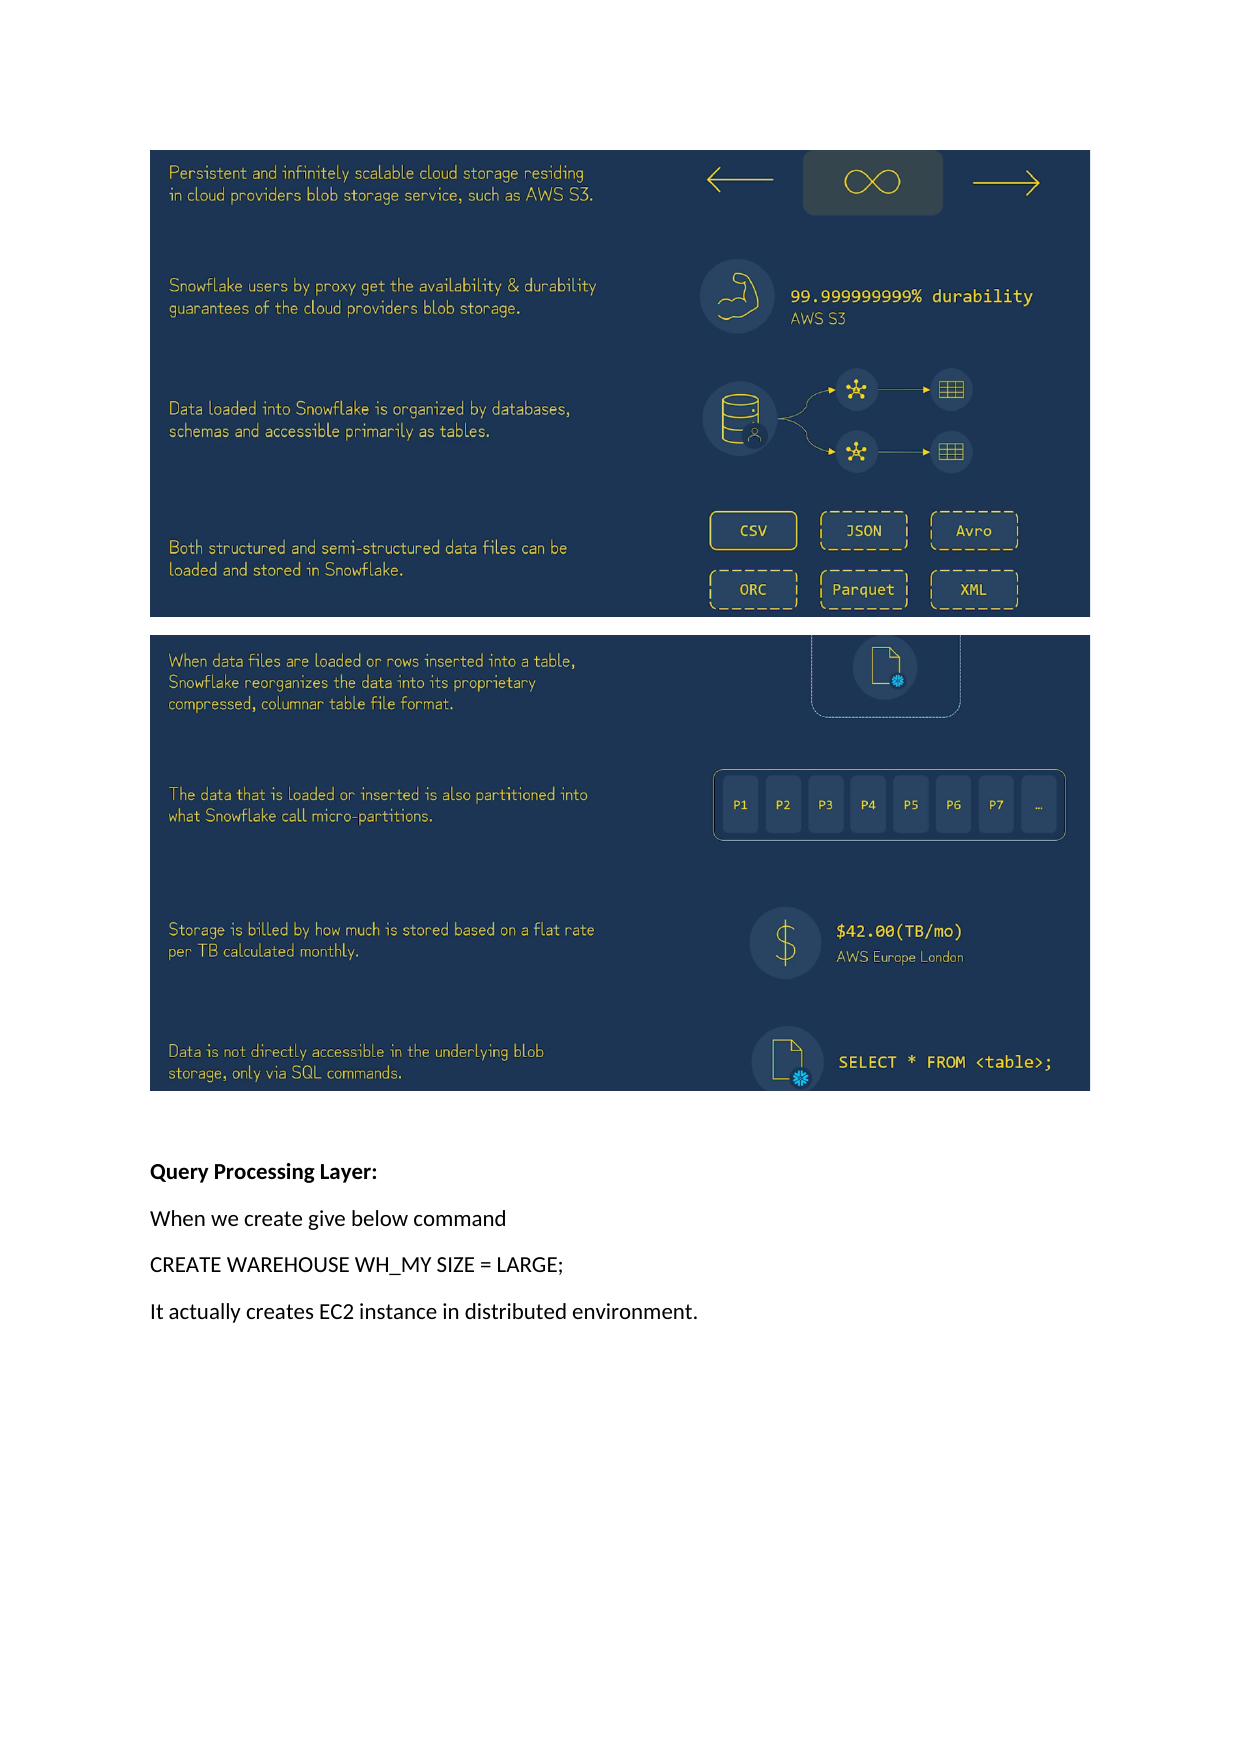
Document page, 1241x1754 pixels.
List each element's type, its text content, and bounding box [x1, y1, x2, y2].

text It actually creates EC2 instance in distributed environment. [150, 1297, 1090, 1325]
picture [150, 635, 1091, 1091]
text CREATE WAREHOUSE WH_MY SIZE = LARGE; [150, 1251, 1090, 1278]
picture [150, 150, 1091, 617]
text When we create give below command [150, 1204, 1090, 1232]
text Query Processing Layer: [150, 1157, 1090, 1185]
